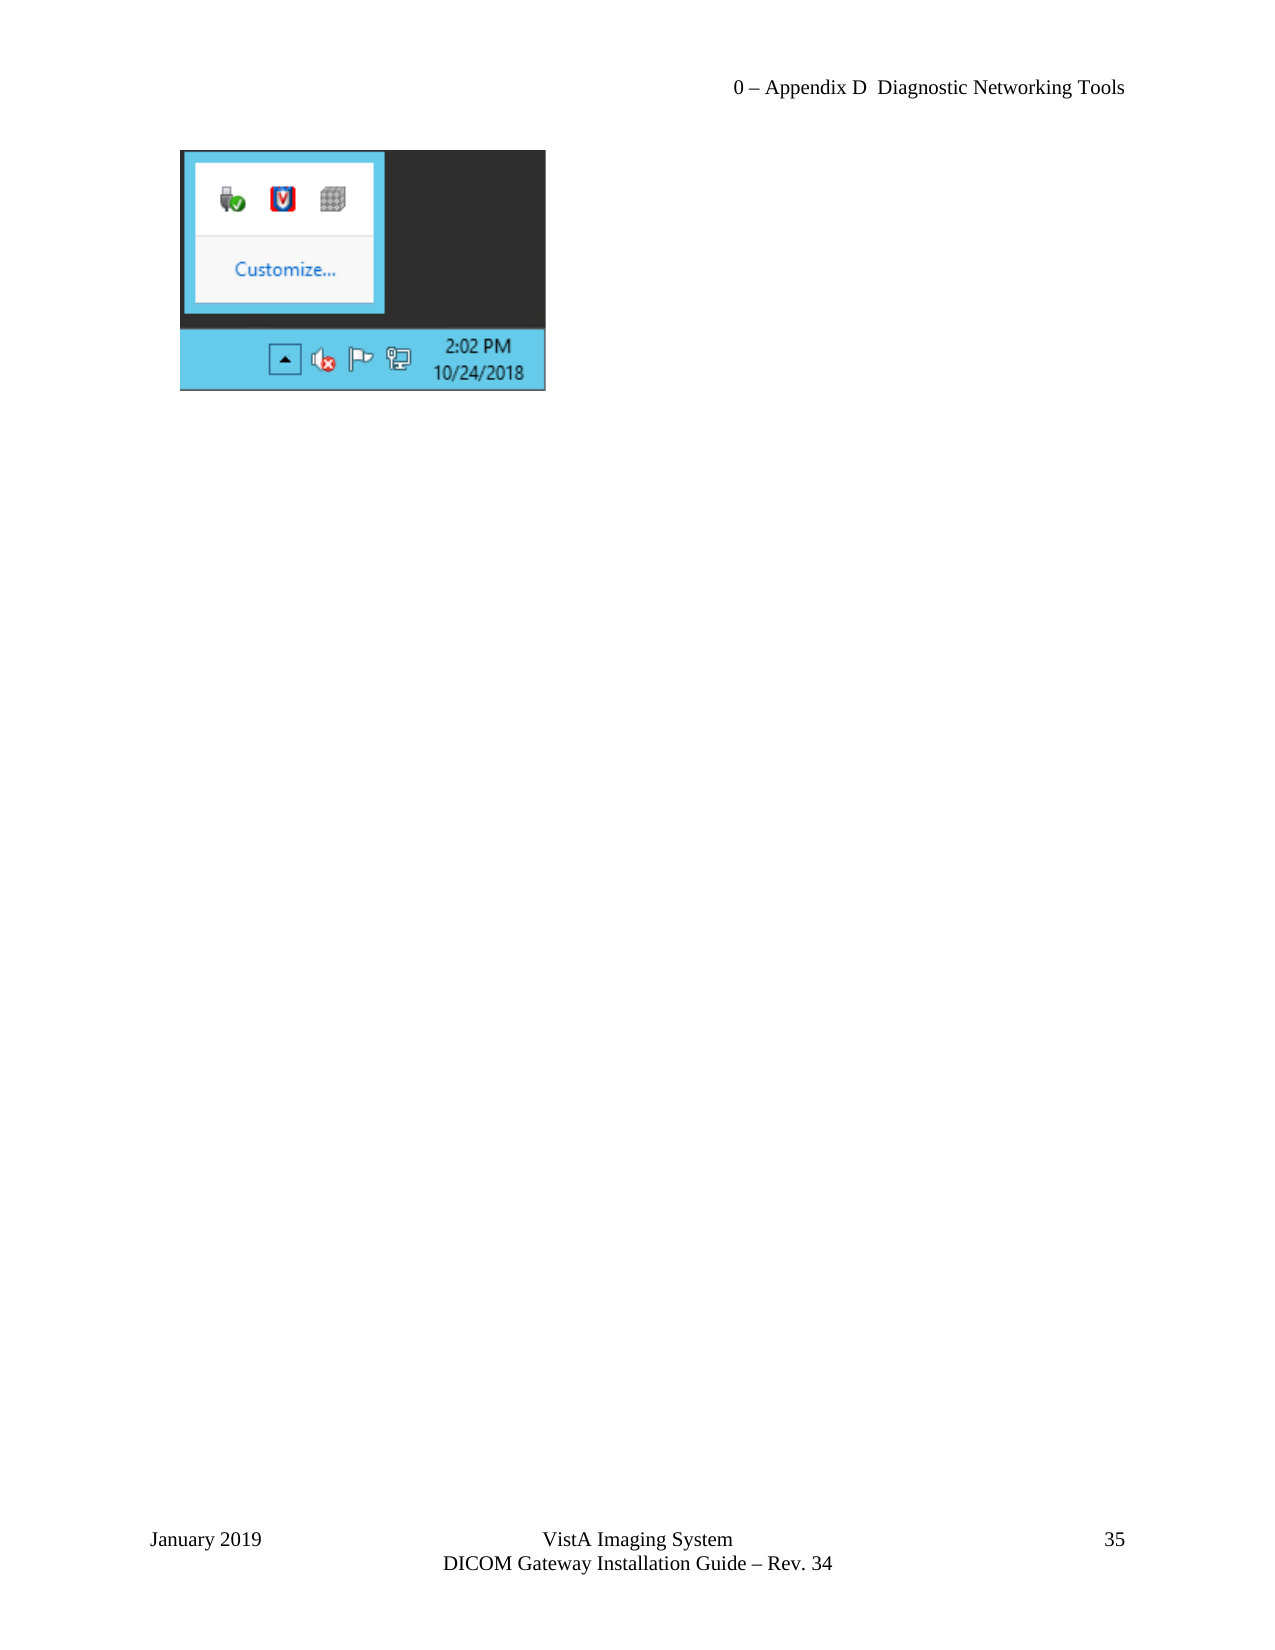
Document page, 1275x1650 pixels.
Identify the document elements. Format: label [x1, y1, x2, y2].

picture [180, 150, 546, 391]
